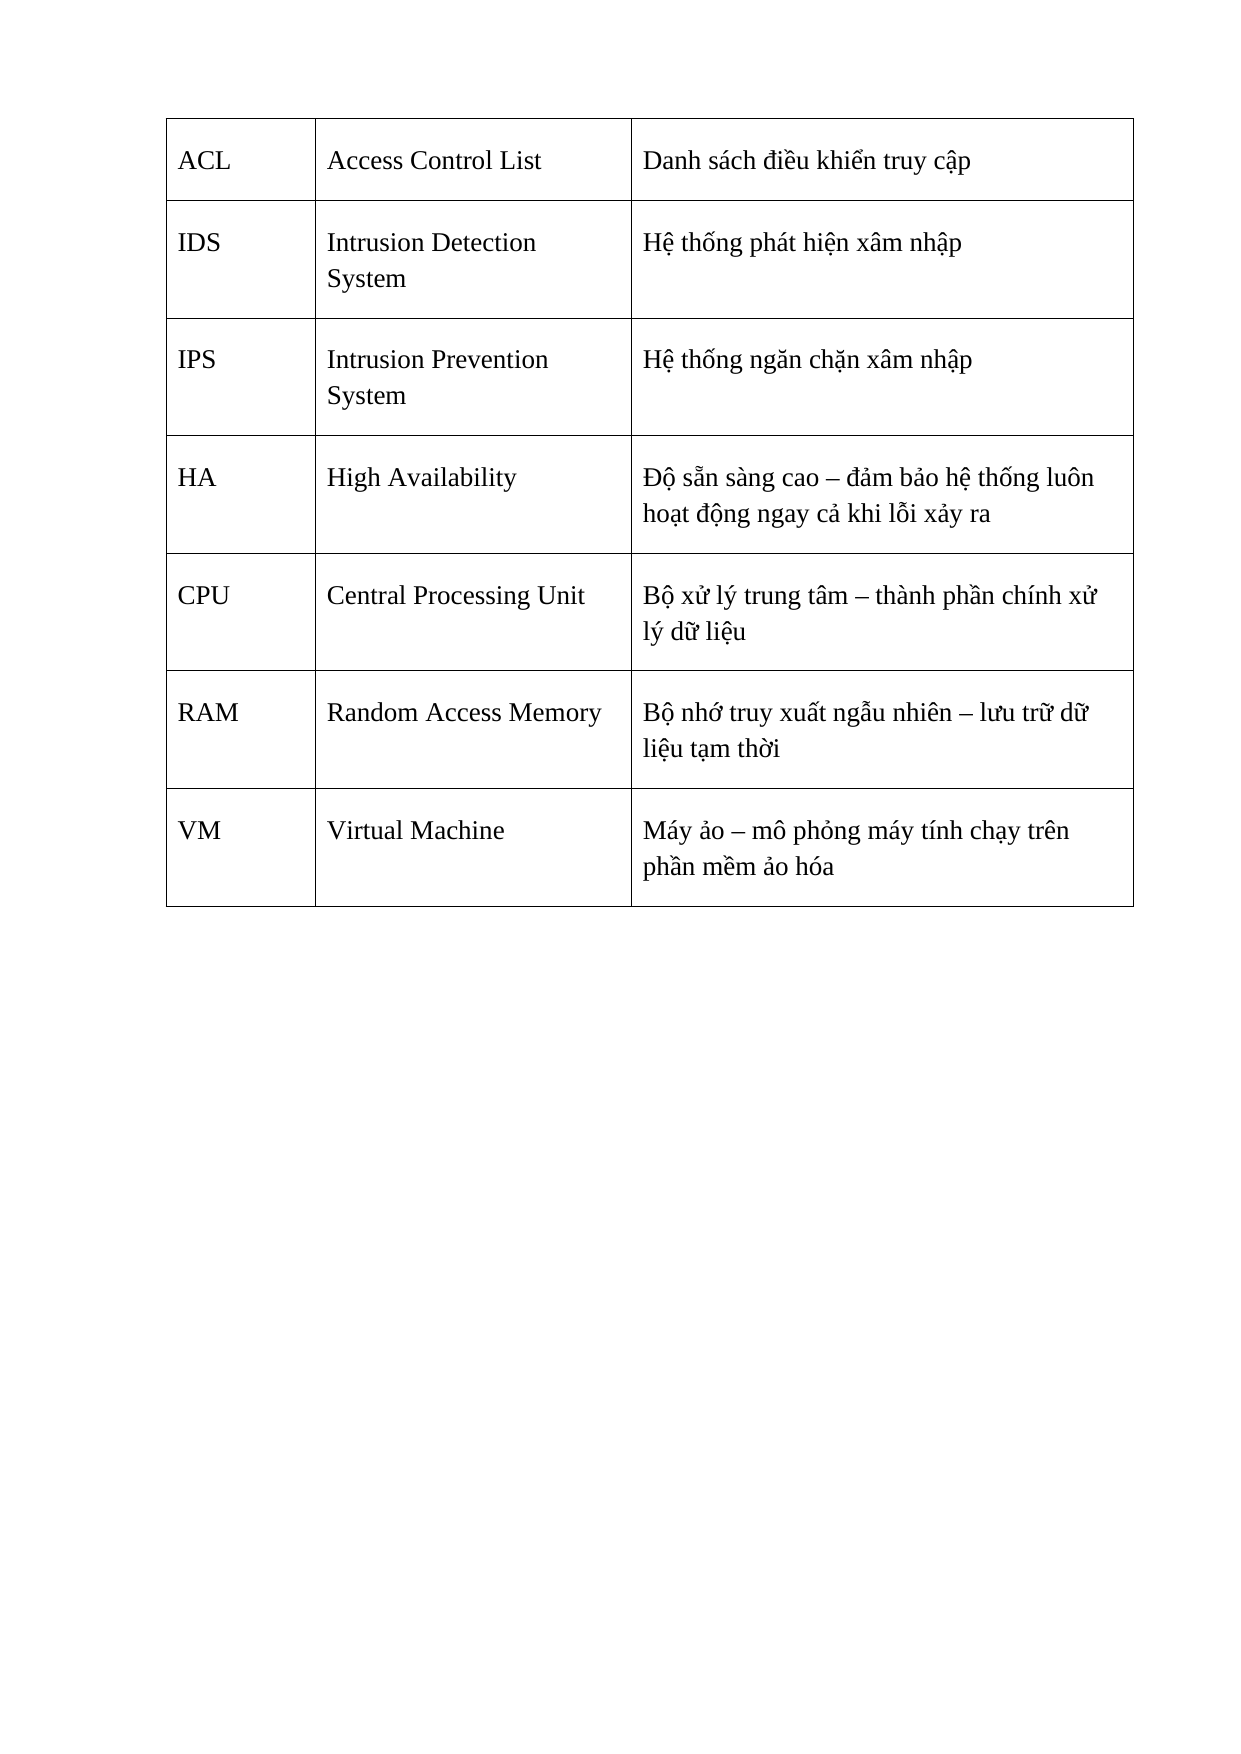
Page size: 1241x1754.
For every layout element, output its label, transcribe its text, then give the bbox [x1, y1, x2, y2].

table_cell Random Access Memory [316, 671, 631, 788]
table_cell CPU [167, 554, 315, 670]
table_cell Access Control List [316, 119, 631, 200]
table_cell Intrusion Prevention System [316, 319, 631, 435]
table_cell VM [167, 789, 315, 906]
table_cell Bộ nhớ truy xuất ngẫu nhiên – lưu trữ dữ liệu tạm thời [632, 671, 1133, 788]
table_cell Độ sẵn sàng cao – đảm bảo hệ thống luôn hoạt động ngay cả khi lỗi xảy ra [632, 436, 1133, 553]
table_cell ACL [167, 119, 315, 200]
table_cell High Availability [316, 436, 631, 553]
table_cell IDS [167, 201, 315, 318]
table_cell HA [167, 436, 315, 553]
table_cell Virtual Machine [316, 789, 631, 906]
table_cell RAM [167, 671, 315, 788]
table_cell IPS [167, 319, 315, 435]
table_cell Máy ảo – mô phỏng máy tính chạy trên phần mềm ảo hóa [632, 789, 1133, 906]
table_cell Central Processing Unit [316, 554, 631, 670]
table_cell Hệ thống ngăn chặn xâm nhập [632, 319, 1133, 435]
table_cell Intrusion Detection System [316, 201, 631, 318]
table_cell Bộ xử lý trung tâm – thành phần chính xử lý dữ liệu [632, 554, 1133, 670]
table_cell Danh sách điều khiển truy cập [632, 119, 1133, 200]
table_cell Hệ thống phát hiện xâm nhập [632, 201, 1133, 318]
